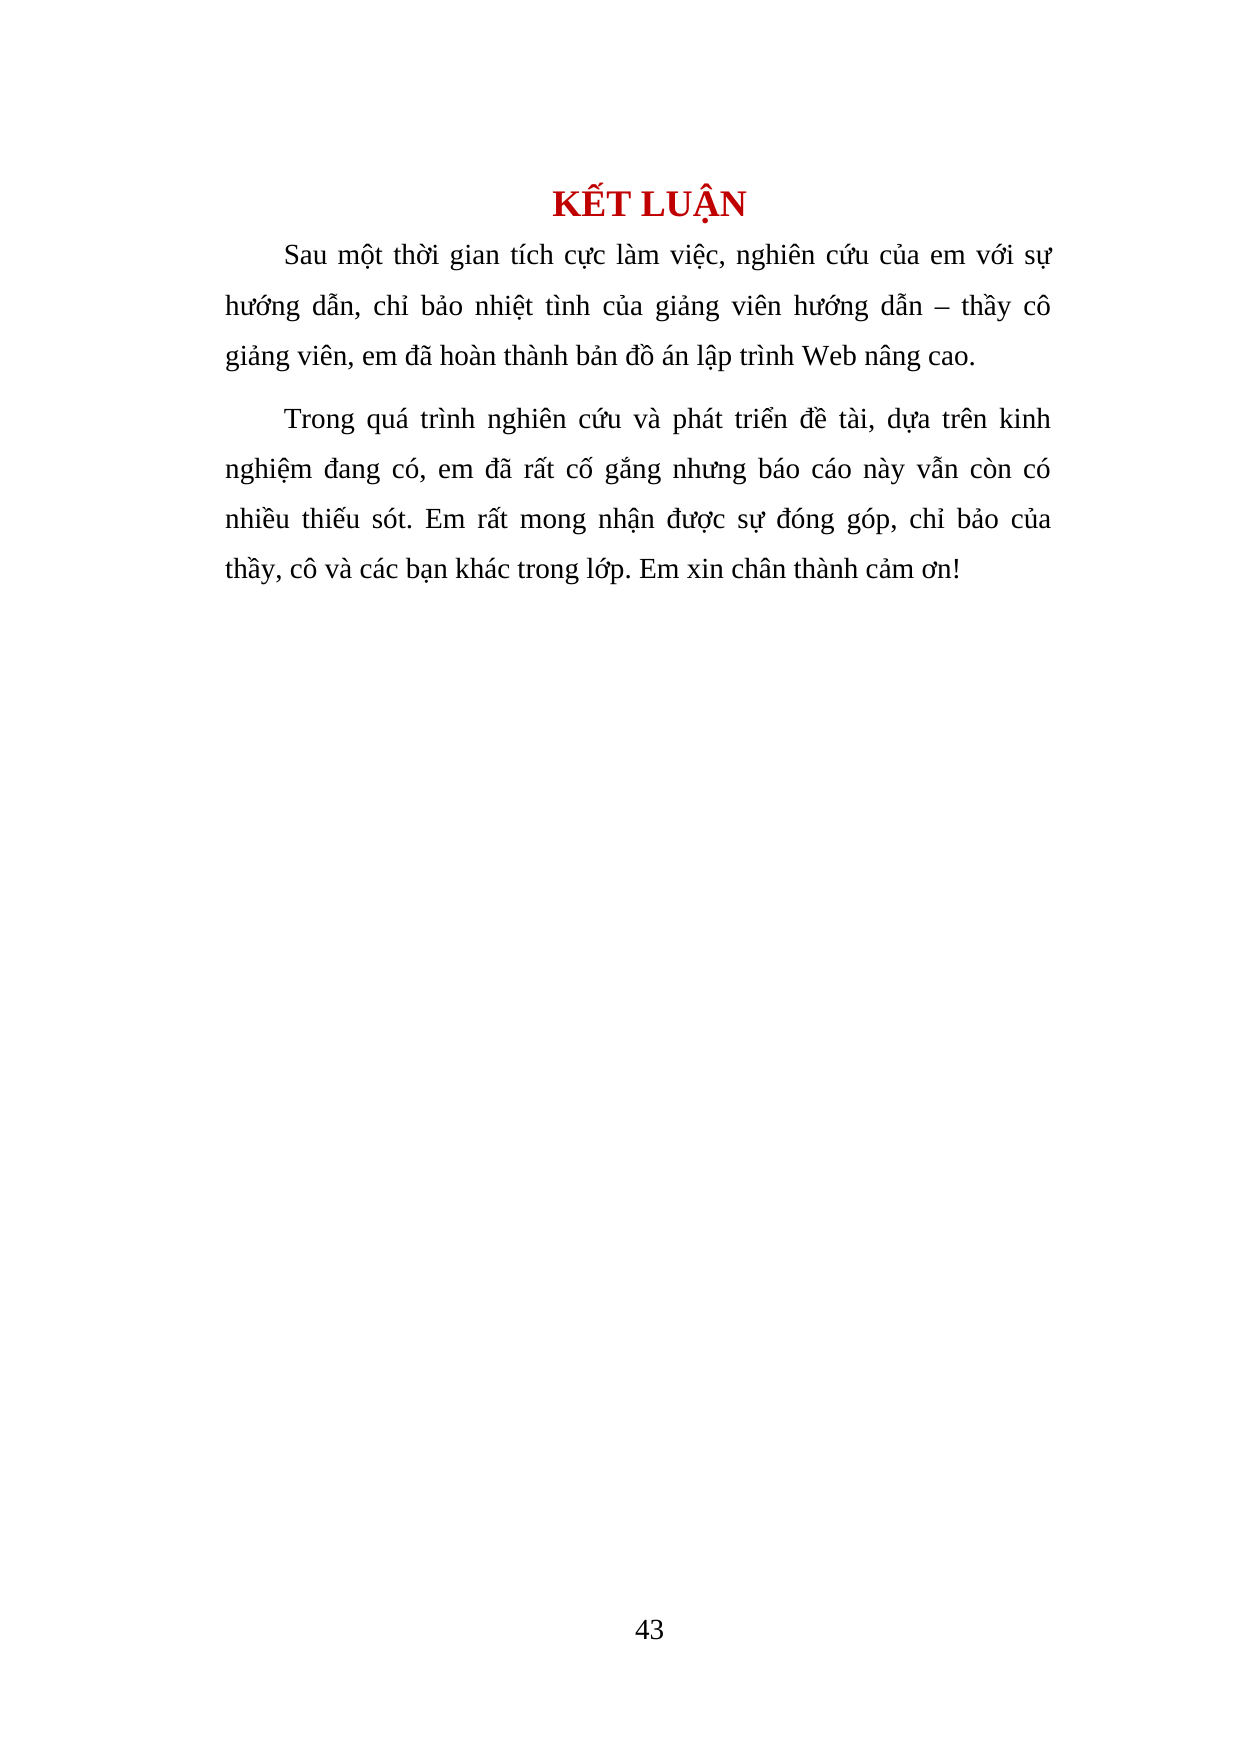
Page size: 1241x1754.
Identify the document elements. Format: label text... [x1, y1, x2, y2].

text Trong quá trình nghiên cứu và phát triển đề tài, dựa trên kinh nghiệm đang có, em đã rất cố gắng nhưng báo cáo này vẫn còn có nhiều thiếu sót. Em rất mong nhận được sự đóng góp, chỉ bảo của thầy, cô và các bạn khác trong lớp. Em xin chân thành cảm ơn! [225, 401, 1053, 585]
text Sau một thời gian tích cực làm việc, nghiên cứu của em với sự hướng dẫn, chỉ bảo nhiệt tình của giảng viên hướng dẫn – thầy cô giảng viên, em đã hoàn thành bản đồ án lập trình Web nâng cao. [225, 237, 1053, 371]
subtitle KẾT LUẬN [187, 181, 1053, 224]
